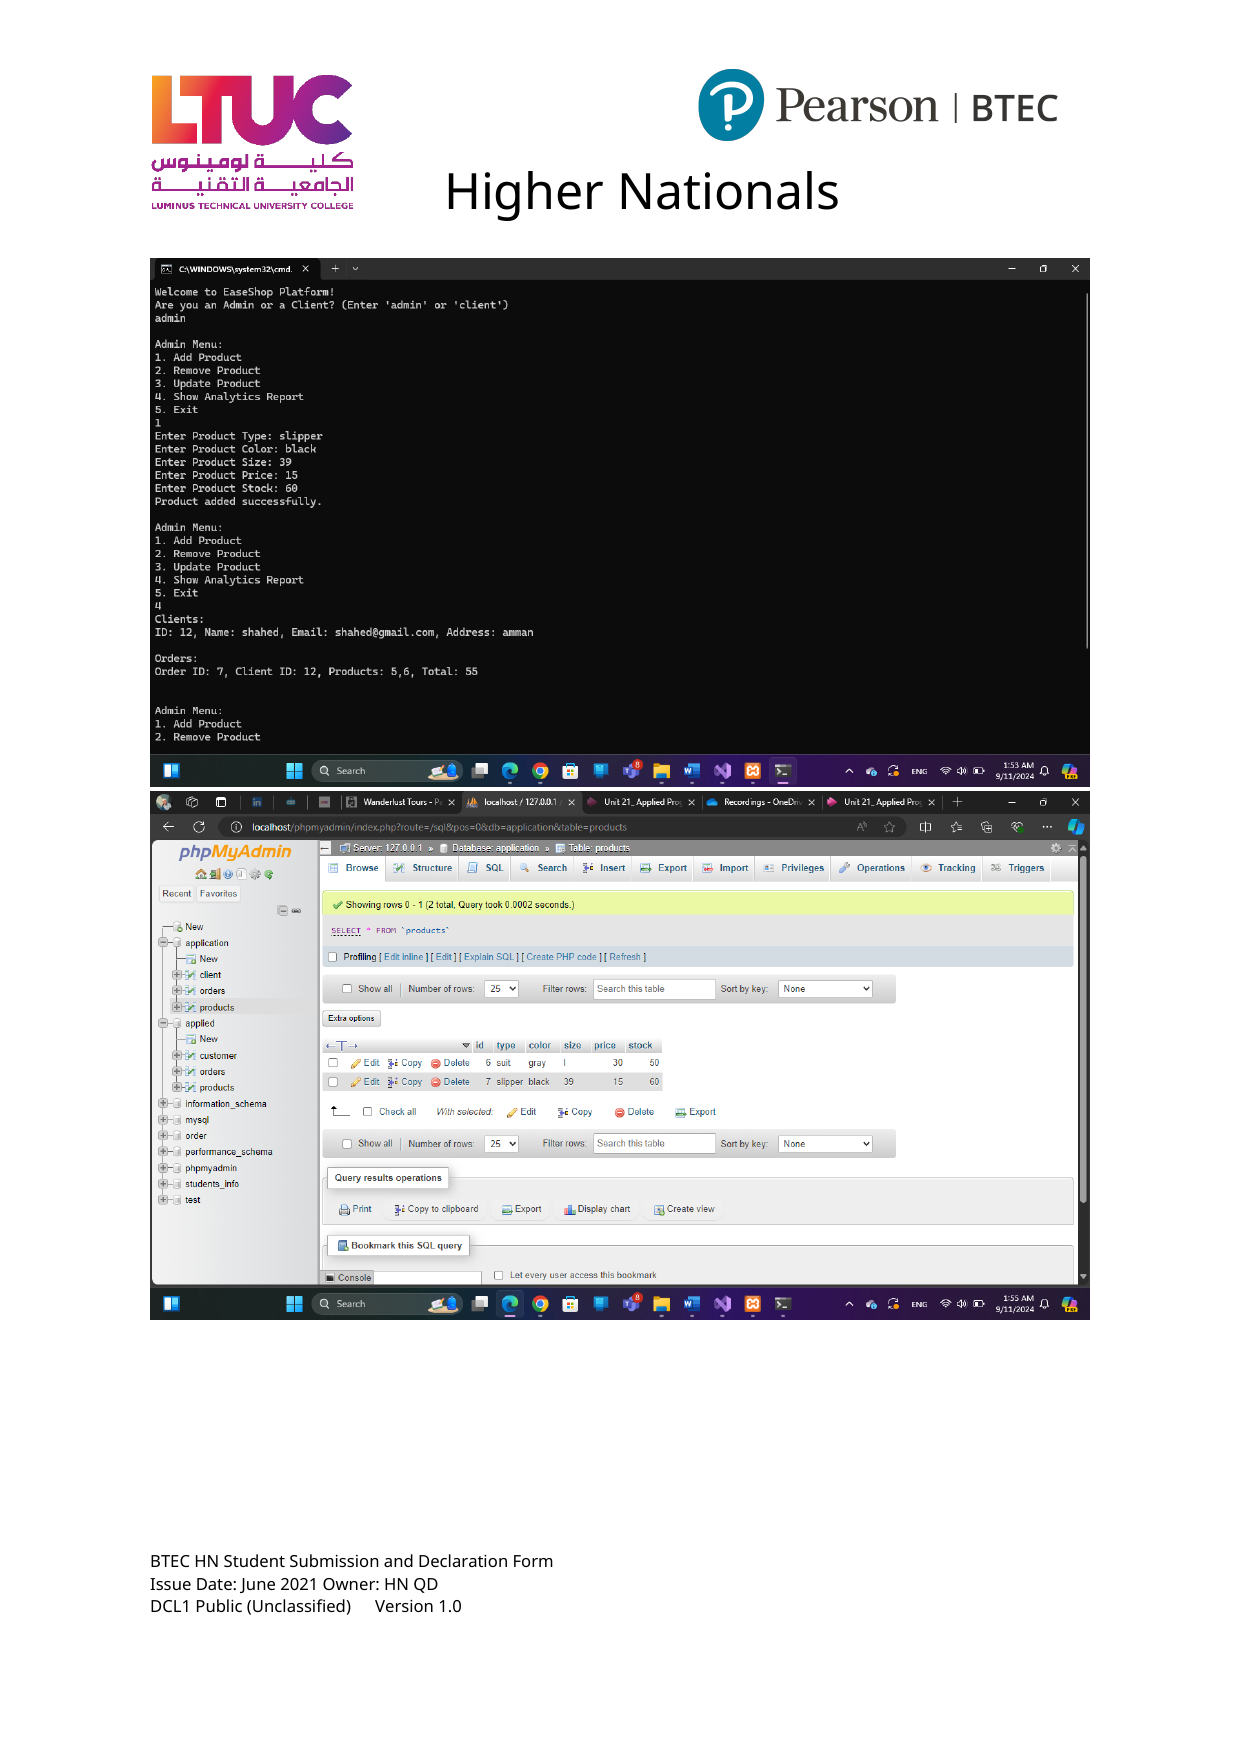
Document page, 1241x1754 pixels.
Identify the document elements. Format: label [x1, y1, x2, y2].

picture [150, 258, 1090, 787]
picture [150, 791, 1090, 1320]
picture [150, 73, 354, 210]
picture [690, 61, 1069, 146]
